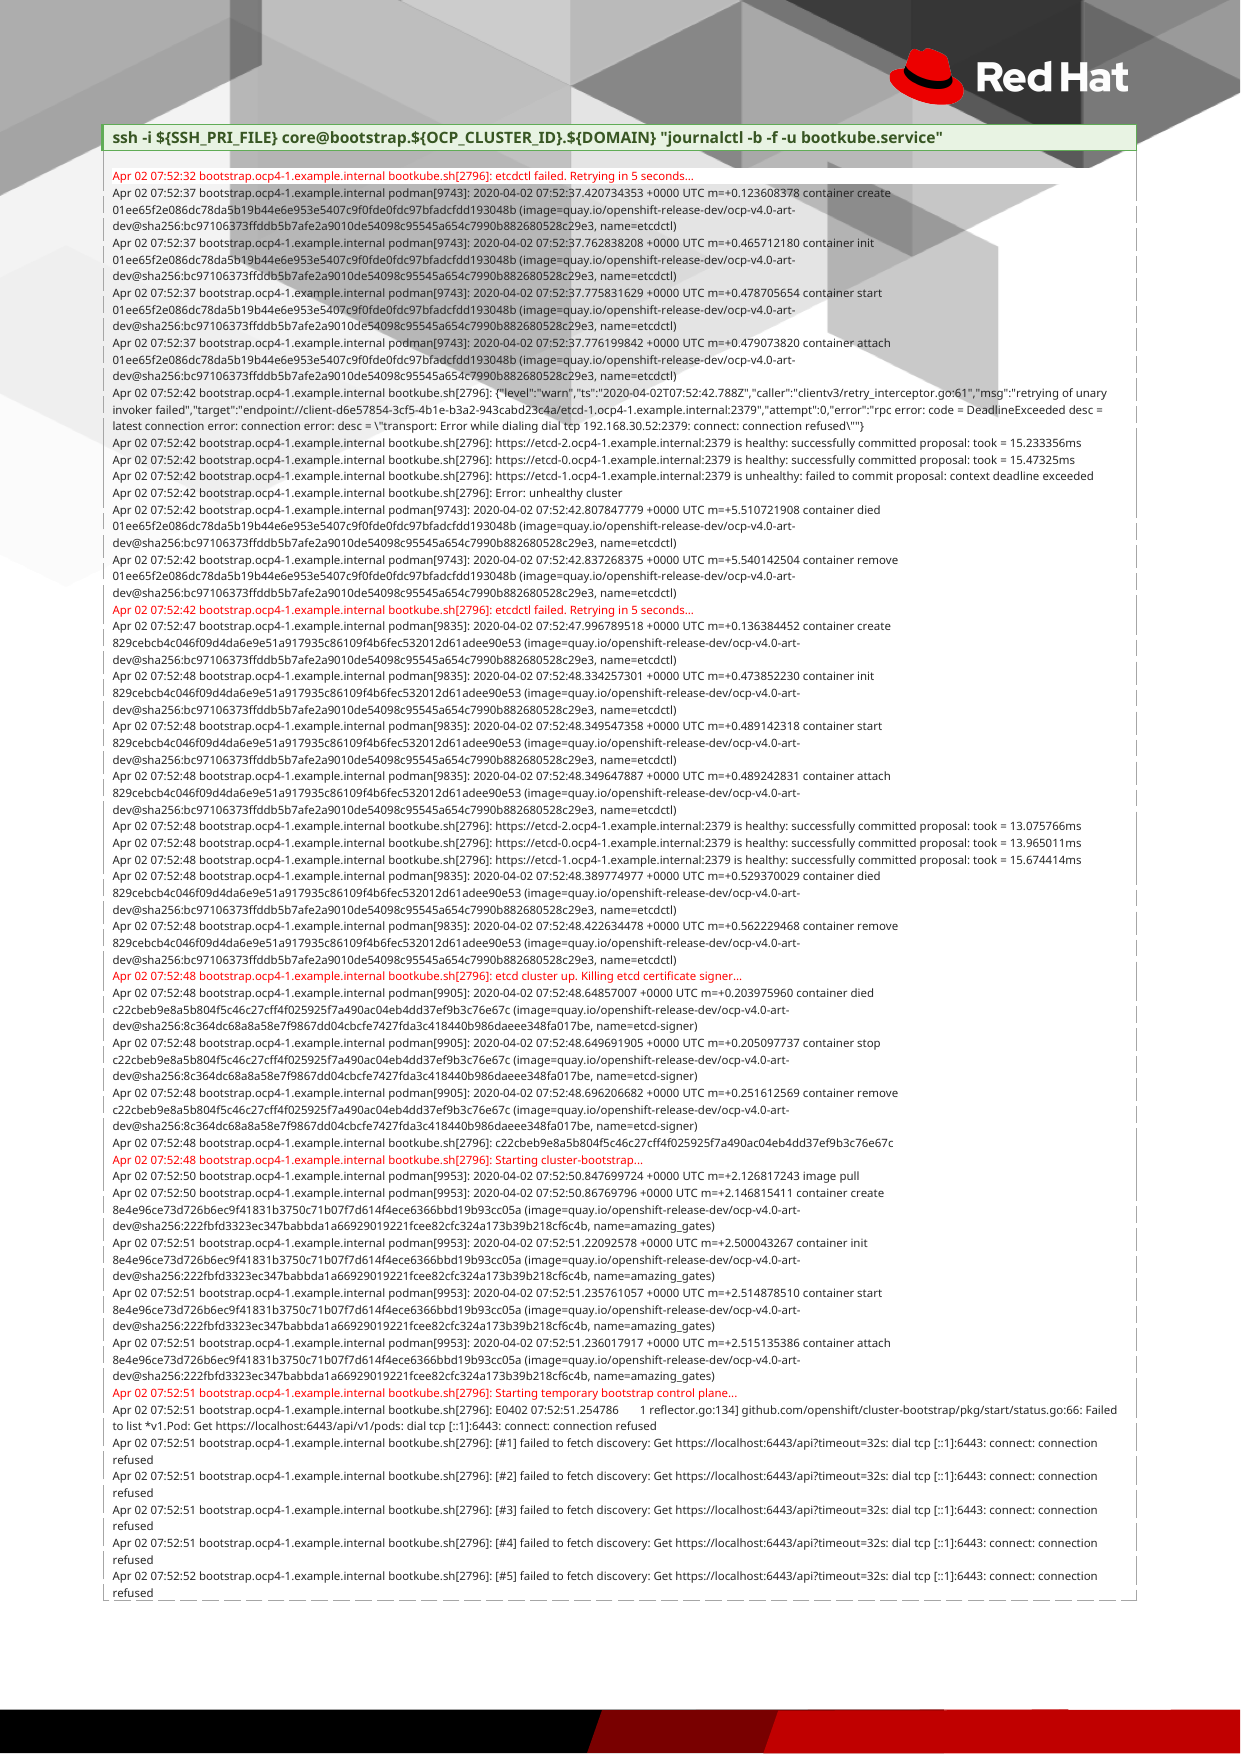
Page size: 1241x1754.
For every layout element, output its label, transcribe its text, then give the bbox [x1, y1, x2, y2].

text Apr 02 07:52:51 bootstrap.ocp4-1.example.internal bootkube.sh[2796]: [#1] failed to fetch discovery: Get https://localhost:6443/api?timeout=32s: dial tcp [::1]:6443: connect: connection refused [112, 1434, 1128, 1468]
text Apr 02 07:52:51 bootstrap.ocp4-1.example.internal podman[9953]: 2020-04-02 07:52:51.22092578 +0000 UTC m=+2.500043267 container init 8e4e96ce73d726b6ec9f41831b3750c71b07f7d614f4ece6366bbd19b93cc05a (image=quay.io/openshift-release-dev/ocp-v4.0-art-dev@sha256:222fbfd3323ec347babbda1a66929019221fcee82cfc324a173b39b218cf6c4b, name=amazing_gates) [112, 1234, 1128, 1284]
text Apr 02 07:52:37 bootstrap.ocp4-1.example.internal podman[9743]: 2020-04-02 07:52:37.775831629 +0000 UTC m=+0.478705654 container start 01ee65f2e086dc78da5b19b44e6e953e5407c9f0fde0fdc97bfadcfdd193048b (image=quay.io/openshift-release-dev/ocp-v4.0-art-dev@sha256:bc97106373ffddb5b7afe2a9010de54098c95545a654c7990b882680528c29e3, name=etcdctl) [112, 284, 1128, 334]
text Apr 02 07:52:42 bootstrap.ocp4-1.example.internal bootkube.sh[2796]: etcdctl failed. Retrying in 5 seconds... [112, 601, 1128, 618]
text Apr 02 07:52:47 bootstrap.ocp4-1.example.internal podman[9835]: 2020-04-02 07:52:47.996789518 +0000 UTC m=+0.136384452 container create 829cebcb4c046f09d4da6e9e51a917935c86109f4b6fec532012d61adee90e53 (image=quay.io/openshift-release-dev/ocp-v4.0-art-dev@sha256:bc97106373ffddb5b7afe2a9010de54098c95545a654c7990b882680528c29e3, name=etcdctl) [112, 618, 1128, 668]
text Apr 02 07:52:48 bootstrap.ocp4-1.example.internal podman[9835]: 2020-04-02 07:52:48.422634478 +0000 UTC m=+0.562229468 container remove 829cebcb4c046f09d4da6e9e51a917935c86109f4b6fec532012d61adee90e53 (image=quay.io/openshift-release-dev/ocp-v4.0-art-dev@sha256:bc97106373ffddb5b7afe2a9010de54098c95545a654c7990b882680528c29e3, name=etcdctl) [112, 918, 1128, 968]
text Apr 02 07:52:48 bootstrap.ocp4-1.example.internal bootkube.sh[2796]: etcd cluster up. Killing etcd certificate signer... [112, 968, 1128, 984]
text Apr 02 07:52:48 bootstrap.ocp4-1.example.internal podman[9905]: 2020-04-02 07:52:48.649691905 +0000 UTC m=+0.205097737 container stop c22cbeb9e8a5b804f5c46c27cff4f025925f7a490ac04eb4dd37ef9b3c76e67c (image=quay.io/openshift-release-dev/ocp-v4.0-art-dev@sha256:8c364dc68a8a58e7f9867dd04cbcfe7427fda3c418440b986daeee348fa017be, name=etcd-signer) [112, 1034, 1128, 1084]
text Apr 02 07:52:48 bootstrap.ocp4-1.example.internal bootkube.sh[2796]: Starting cluster-bootstrap... [112, 1151, 1128, 1168]
text Apr 02 07:52:48 bootstrap.ocp4-1.example.internal podman[9835]: 2020-04-02 07:52:48.389774977 +0000 UTC m=+0.529370029 container died 829cebcb4c046f09d4da6e9e51a917935c86109f4b6fec532012d61adee90e53 (image=quay.io/openshift-release-dev/ocp-v4.0-art-dev@sha256:bc97106373ffddb5b7afe2a9010de54098c95545a654c7990b882680528c29e3, name=etcdctl) [112, 868, 1128, 918]
text Apr 02 07:52:48 bootstrap.ocp4-1.example.internal bootkube.sh[2796]: https://etcd-0.ocp4-1.example.internal:2379 is healthy: successfully committed proposal: took = 13.965011ms [112, 834, 1128, 851]
text Apr 02 07:52:32 bootstrap.ocp4-1.example.internal bootkube.sh[2796]: etcdctl failed. Retrying in 5 seconds... [112, 168, 1128, 184]
text Apr 02 07:52:42 bootstrap.ocp4-1.example.internal podman[9743]: 2020-04-02 07:52:42.807847779 +0000 UTC m=+5.510721908 container died 01ee65f2e086dc78da5b19b44e6e953e5407c9f0fde0fdc97bfadcfdd193048b (image=quay.io/openshift-release-dev/ocp-v4.0-art-dev@sha256:bc97106373ffddb5b7afe2a9010de54098c95545a654c7990b882680528c29e3, name=etcdctl) [112, 501, 1128, 551]
text Apr 02 07:52:37 bootstrap.ocp4-1.example.internal podman[9743]: 2020-04-02 07:52:37.420734353 +0000 UTC m=+0.123608378 container create 01ee65f2e086dc78da5b19b44e6e953e5407c9f0fde0fdc97bfadcfdd193048b (image=quay.io/openshift-release-dev/ocp-v4.0-art-dev@sha256:bc97106373ffddb5b7afe2a9010de54098c95545a654c7990b882680528c29e3, name=etcdctl) [112, 184, 1128, 234]
text ssh -i ${SSH_PRI_FILE} core@bootstrap.${OCP_CLUSTER_ID}.${DOMAIN} "journalctl -b -f -u bootkube.service" [104, 125, 1136, 150]
text Apr 02 07:52:48 bootstrap.ocp4-1.example.internal podman[9835]: 2020-04-02 07:52:48.349547358 +0000 UTC m=+0.489142318 container start 829cebcb4c046f09d4da6e9e51a917935c86109f4b6fec532012d61adee90e53 (image=quay.io/openshift-release-dev/ocp-v4.0-art-dev@sha256:bc97106373ffddb5b7afe2a9010de54098c95545a654c7990b882680528c29e3, name=etcdctl) [112, 718, 1128, 768]
text Apr 02 07:52:48 bootstrap.ocp4-1.example.internal podman[9905]: 2020-04-02 07:52:48.696206682 +0000 UTC m=+0.251612569 container remove c22cbeb9e8a5b804f5c46c27cff4f025925f7a490ac04eb4dd37ef9b3c76e67c (image=quay.io/openshift-release-dev/ocp-v4.0-art-dev@sha256:8c364dc68a8a58e7f9867dd04cbcfe7427fda3c418440b986daeee348fa017be, name=etcd-signer) [112, 1084, 1128, 1134]
text Apr 02 07:52:50 bootstrap.ocp4-1.example.internal podman[9953]: 2020-04-02 07:52:50.86769796 +0000 UTC m=+2.146815411 container create 8e4e96ce73d726b6ec9f41831b3750c71b07f7d614f4ece6366bbd19b93cc05a (image=quay.io/openshift-release-dev/ocp-v4.0-art-dev@sha256:222fbfd3323ec347babbda1a66929019221fcee82cfc324a173b39b218cf6c4b, name=amazing_gates) [112, 1184, 1128, 1234]
text Apr 02 07:52:51 bootstrap.ocp4-1.example.internal bootkube.sh[2796]: Starting temporary bootstrap control plane... [112, 1384, 1128, 1401]
text Apr 02 07:52:42 bootstrap.ocp4-1.example.internal bootkube.sh[2796]: https://etcd-2.ocp4-1.example.internal:2379 is healthy: successfully committed proposal: took = 15.233356ms [112, 434, 1128, 451]
text Apr 02 07:52:48 bootstrap.ocp4-1.example.internal podman[9835]: 2020-04-02 07:52:48.349647887 +0000 UTC m=+0.489242831 container attach 829cebcb4c046f09d4da6e9e51a917935c86109f4b6fec532012d61adee90e53 (image=quay.io/openshift-release-dev/ocp-v4.0-art-dev@sha256:bc97106373ffddb5b7afe2a9010de54098c95545a654c7990b882680528c29e3, name=etcdctl) [112, 768, 1128, 818]
text Apr 02 07:52:37 bootstrap.ocp4-1.example.internal podman[9743]: 2020-04-02 07:52:37.776199842 +0000 UTC m=+0.479073820 container attach 01ee65f2e086dc78da5b19b44e6e953e5407c9f0fde0fdc97bfadcfdd193048b (image=quay.io/openshift-release-dev/ocp-v4.0-art-dev@sha256:bc97106373ffddb5b7afe2a9010de54098c95545a654c7990b882680528c29e3, name=etcdctl) [112, 334, 1128, 384]
text Apr 02 07:52:50 bootstrap.ocp4-1.example.internal podman[9953]: 2020-04-02 07:52:50.847699724 +0000 UTC m=+2.126817243 image pull [112, 1168, 1128, 1184]
text Apr 02 07:52:42 bootstrap.ocp4-1.example.internal bootkube.sh[2796]: Error: unhealthy cluster [112, 484, 1128, 501]
text Apr 02 07:52:42 bootstrap.ocp4-1.example.internal bootkube.sh[2796]: https://etcd-0.ocp4-1.example.internal:2379 is healthy: successfully committed proposal: took = 15.47325ms [112, 451, 1128, 468]
text Apr 02 07:52:52 bootstrap.ocp4-1.example.internal bootkube.sh[2796]: [#5] failed to fetch discovery: Get https://localhost:6443/api?timeout=32s: dial tcp [::1]:6443: connect: connection refused [112, 1568, 1128, 1601]
text Apr 02 07:52:51 bootstrap.ocp4-1.example.internal bootkube.sh[2796]: E0402 07:52:51.254786 1 reflector.go:134] github.com/openshift/cluster-bootstrap/pkg/start/status.go:66: Failed to list *v1.Pod: Get https://localhost:6443/api/v1/pods: dial tcp [::1]:6443: connect: connection refused [112, 1401, 1128, 1434]
text Apr 02 07:52:48 bootstrap.ocp4-1.example.internal bootkube.sh[2796]: https://etcd-2.ocp4-1.example.internal:2379 is healthy: successfully committed proposal: took = 13.075766ms [112, 818, 1128, 834]
text Apr 02 07:52:42 bootstrap.ocp4-1.example.internal podman[9743]: 2020-04-02 07:52:42.837268375 +0000 UTC m=+5.540142504 container remove 01ee65f2e086dc78da5b19b44e6e953e5407c9f0fde0fdc97bfadcfdd193048b (image=quay.io/openshift-release-dev/ocp-v4.0-art-dev@sha256:bc97106373ffddb5b7afe2a9010de54098c95545a654c7990b882680528c29e3, name=etcdctl) [112, 551, 1128, 601]
text Apr 02 07:52:51 bootstrap.ocp4-1.example.internal bootkube.sh[2796]: [#2] failed to fetch discovery: Get https://localhost:6443/api?timeout=32s: dial tcp [::1]:6443: connect: connection refused [112, 1468, 1128, 1501]
text Apr 02 07:52:48 bootstrap.ocp4-1.example.internal podman[9905]: 2020-04-02 07:52:48.64857007 +0000 UTC m=+0.203975960 container died c22cbeb9e8a5b804f5c46c27cff4f025925f7a490ac04eb4dd37ef9b3c76e67c (image=quay.io/openshift-release-dev/ocp-v4.0-art-dev@sha256:8c364dc68a8a58e7f9867dd04cbcfe7427fda3c418440b986daeee348fa017be, name=etcd-signer) [112, 984, 1128, 1034]
text Apr 02 07:52:48 bootstrap.ocp4-1.example.internal bootkube.sh[2796]: c22cbeb9e8a5b804f5c46c27cff4f025925f7a490ac04eb4dd37ef9b3c76e67c [112, 1134, 1128, 1151]
text Apr 02 07:52:51 bootstrap.ocp4-1.example.internal bootkube.sh[2796]: [#3] failed to fetch discovery: Get https://localhost:6443/api?timeout=32s: dial tcp [::1]:6443: connect: connection refused [112, 1501, 1128, 1534]
text Apr 02 07:52:42 bootstrap.ocp4-1.example.internal bootkube.sh[2796]: https://etcd-1.ocp4-1.example.internal:2379 is unhealthy: failed to commit proposal: context deadline exceeded [112, 468, 1128, 484]
text Apr 02 07:52:48 bootstrap.ocp4-1.example.internal podman[9835]: 2020-04-02 07:52:48.334257301 +0000 UTC m=+0.473852230 container init 829cebcb4c046f09d4da6e9e51a917935c86109f4b6fec532012d61adee90e53 (image=quay.io/openshift-release-dev/ocp-v4.0-art-dev@sha256:bc97106373ffddb5b7afe2a9010de54098c95545a654c7990b882680528c29e3, name=etcdctl) [112, 668, 1128, 718]
text Apr 02 07:52:48 bootstrap.ocp4-1.example.internal bootkube.sh[2796]: https://etcd-1.ocp4-1.example.internal:2379 is healthy: successfully committed proposal: took = 15.674414ms [112, 851, 1128, 868]
picture [889, 48, 1128, 105]
text Apr 02 07:52:51 bootstrap.ocp4-1.example.internal podman[9953]: 2020-04-02 07:52:51.235761057 +0000 UTC m=+2.514878510 container start 8e4e96ce73d726b6ec9f41831b3750c71b07f7d614f4ece6366bbd19b93cc05a (image=quay.io/openshift-release-dev/ocp-v4.0-art-dev@sha256:222fbfd3323ec347babbda1a66929019221fcee82cfc324a173b39b218cf6c4b, name=amazing_gates) [112, 1284, 1128, 1334]
text Apr 02 07:52:37 bootstrap.ocp4-1.example.internal podman[9743]: 2020-04-02 07:52:37.762838208 +0000 UTC m=+0.465712180 container init 01ee65f2e086dc78da5b19b44e6e953e5407c9f0fde0fdc97bfadcfdd193048b (image=quay.io/openshift-release-dev/ocp-v4.0-art-dev@sha256:bc97106373ffddb5b7afe2a9010de54098c95545a654c7990b882680528c29e3, name=etcdctl) [112, 234, 1128, 284]
text Apr 02 07:52:51 bootstrap.ocp4-1.example.internal podman[9953]: 2020-04-02 07:52:51.236017917 +0000 UTC m=+2.515135386 container attach 8e4e96ce73d726b6ec9f41831b3750c71b07f7d614f4ece6366bbd19b93cc05a (image=quay.io/openshift-release-dev/ocp-v4.0-art-dev@sha256:222fbfd3323ec347babbda1a66929019221fcee82cfc324a173b39b218cf6c4b, name=amazing_gates) [112, 1334, 1128, 1384]
text Apr 02 07:52:42 bootstrap.ocp4-1.example.internal bootkube.sh[2796]: {"level":"warn","ts":"2020-04-02T07:52:42.788Z","caller":"clientv3/retry_interceptor.go:61","msg":"retrying of unary invoker failed","target":"endpoint://client-d6e57854-3cf5-4b1e-b3a2-943cabd23c4a/etcd-1.ocp4-1.example.internal:2379","attempt":0,"error":"rpc error: code = DeadlineExceeded desc = latest connection error: connection error: desc = \"transport: Error while dialing dial tcp 192.168.30.52:2379: connect: connection refused\""} [112, 384, 1128, 434]
text Apr 02 07:52:51 bootstrap.ocp4-1.example.internal bootkube.sh[2796]: [#4] failed to fetch discovery: Get https://localhost:6443/api?timeout=32s: dial tcp [::1]:6443: connect: connection refused [112, 1534, 1128, 1568]
